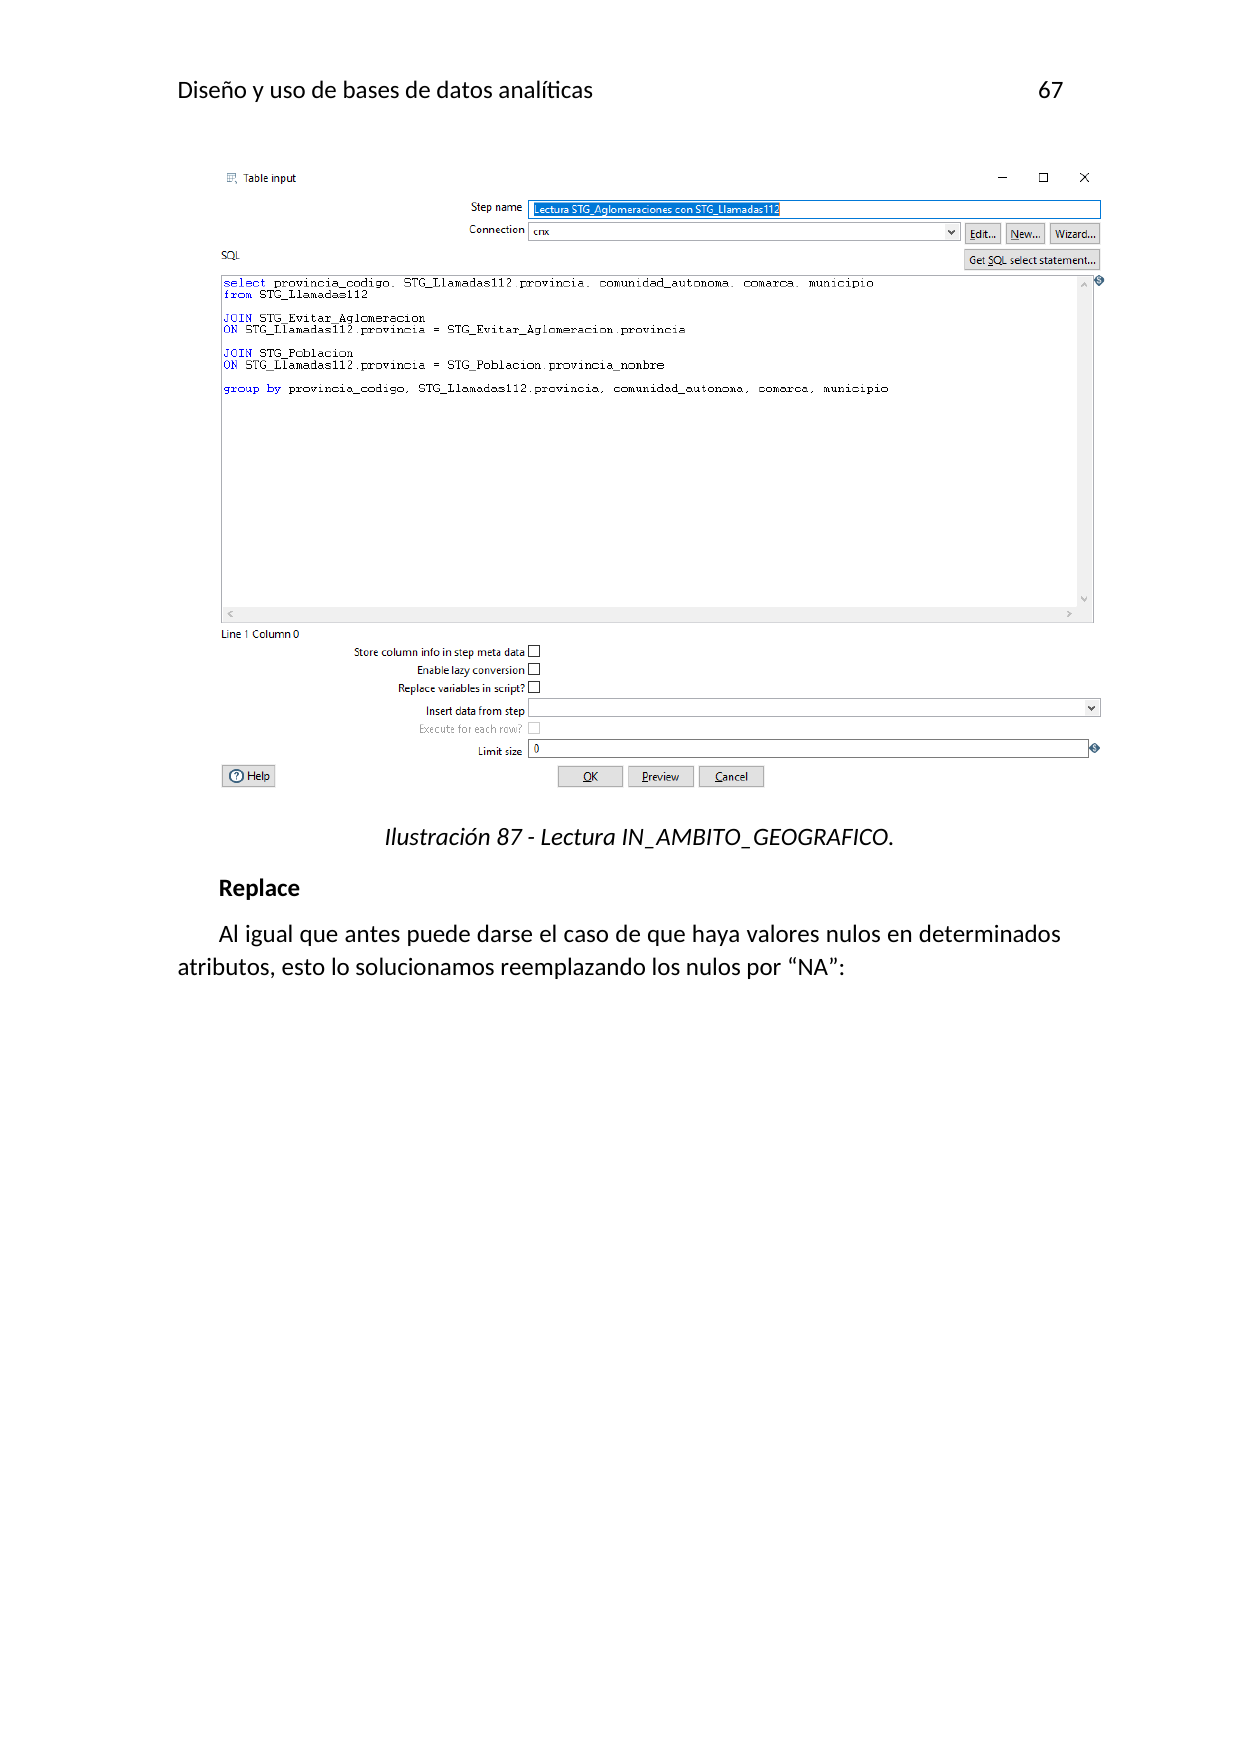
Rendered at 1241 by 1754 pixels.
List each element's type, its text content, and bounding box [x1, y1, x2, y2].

text Al igual que antes puede darse el caso de que haya valores nulos en determinados atributos, esto lo solucionamos reemplazando los nulos por “NA”: [177, 918, 1063, 981]
picture [218, 165, 1105, 790]
subtitle Replace [177, 872, 1063, 903]
